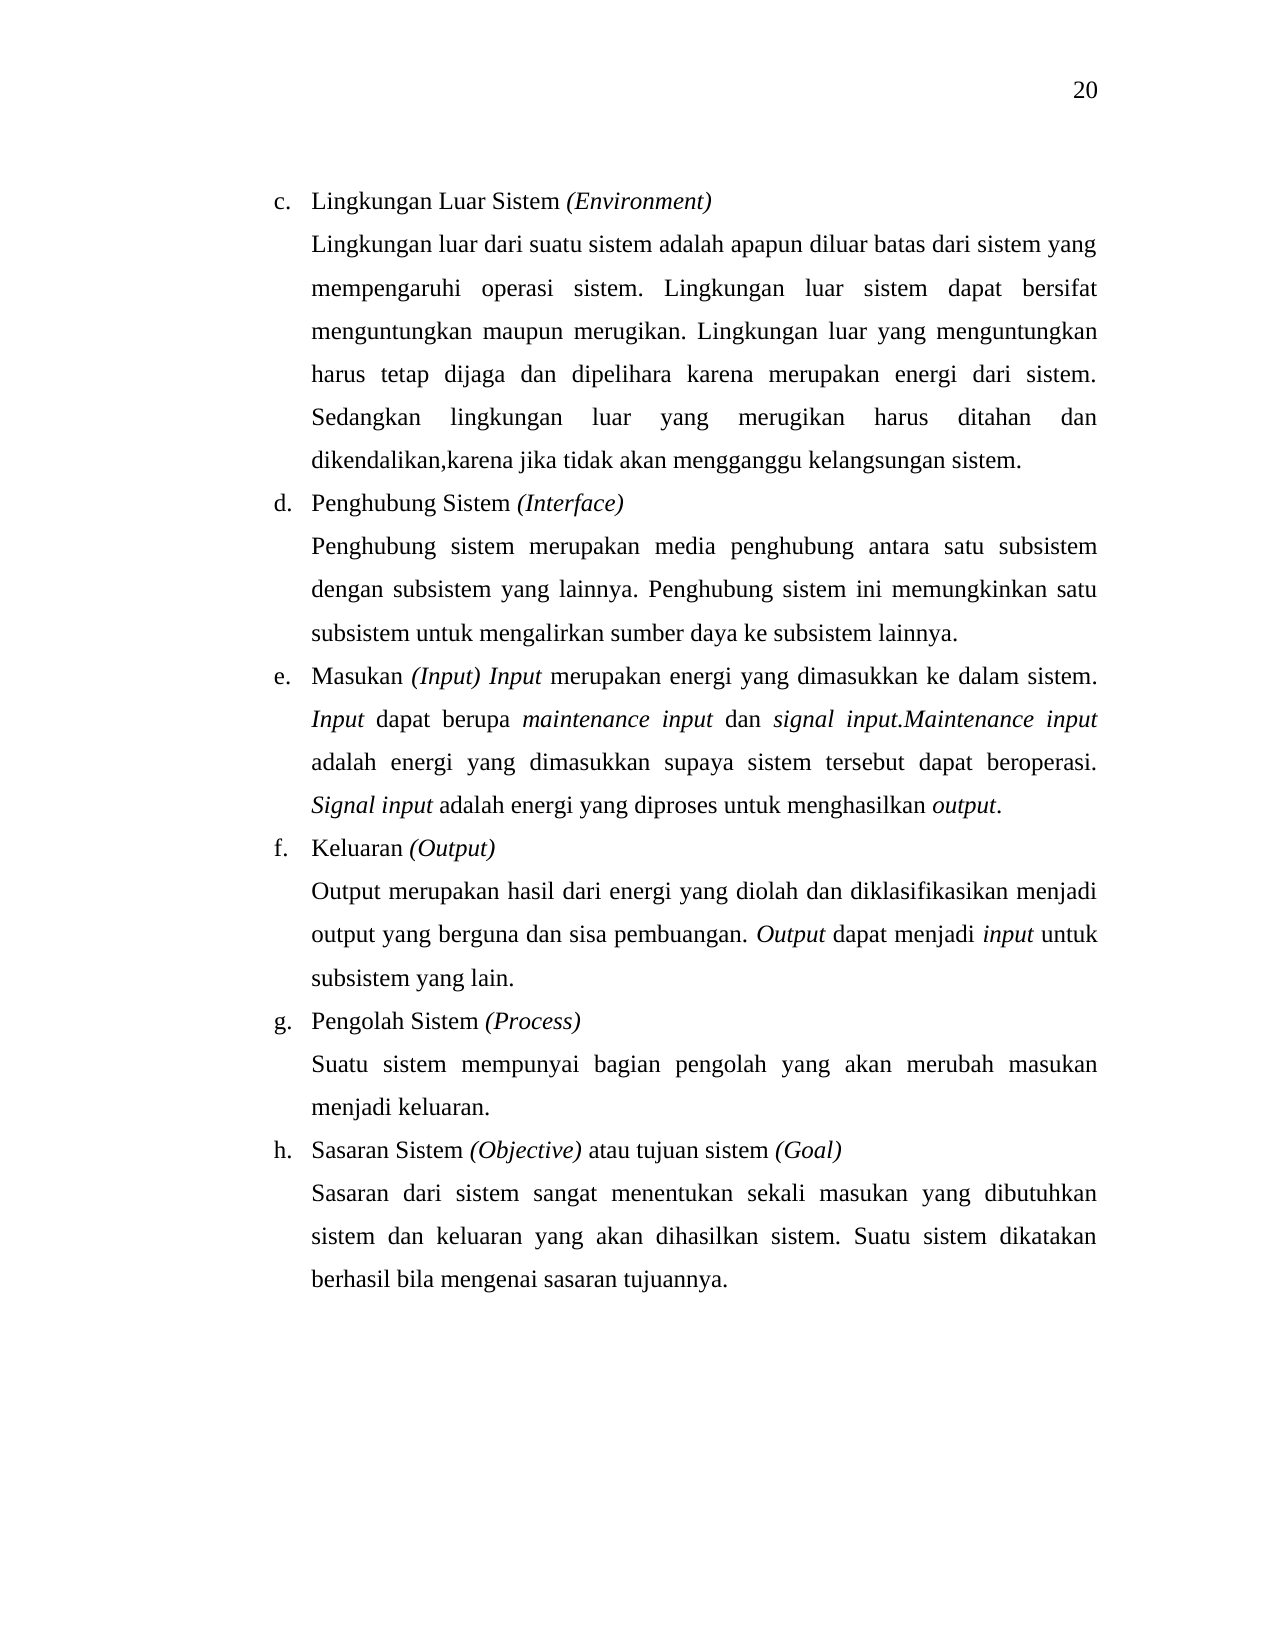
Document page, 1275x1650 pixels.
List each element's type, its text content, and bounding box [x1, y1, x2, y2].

text Suatu sistem mempunyai bagian pengolah yang akan merubah masukan menjadi keluaran. [311, 1049, 1098, 1121]
text Sasaran dari sistem sangat menentukan sekali masukan yang dibutuhkan sistem dan keluaran yang akan dihasilkan sistem. Suatu sistem dikatakan berhasil bila mengenai sasaran tujuannya. [311, 1178, 1098, 1293]
list Lingkungan Luar Sistem (Environment) [274, 186, 1098, 215]
text Lingkungan luar dari suatu sistem adalah apapun diluar batas dari sistem yang mempengaruhi operasi sistem. Lingkungan luar sistem dapat bersifat menguntungkan maupun merugikan. Lingkungan luar yang menguntungkan harus tetap dijaga dan dipelihara karena merupakan energi dari sistem. Sedangkan lingkungan luar yang merugikan harus ditahan dan dikendalikan,karena jika tidak akan mengganggu kelangsungan sistem. [311, 229, 1098, 474]
list Pengolah Sistem (Process) [274, 1006, 1098, 1034]
text Output merupakan hasil dari energi yang diolah dan diklasifikasikan menjadi output yang berguna dan sisa pembuangan. Output dapat menjadi input untuk subsistem yang lain. [311, 876, 1098, 991]
list Masukan (Input) Input merupakan energi yang dimasukkan ke dalam sistem. Input dapat berupa maintenance input dan signal input.Maintenance input adalah energi yang dimasukkan supaya sistem tersebut dapat beroperasi. Signal input adalah energi yang diproses untuk menghasilkan output. [274, 661, 1098, 819]
text Penghubung sistem merupakan media penghubung antara satu subsistem dengan subsistem yang lainnya. Penghubung sistem ini memungkinkan satu subsistem untuk mengalirkan sumber daya ke subsistem lainnya. [311, 531, 1098, 646]
list Sasaran Sistem (Objective) atau tujuan sistem (Goal) [274, 1135, 1098, 1164]
list Keluaran (Output) [274, 833, 1098, 862]
list Penghubung Sistem (Interface) [274, 488, 1098, 517]
